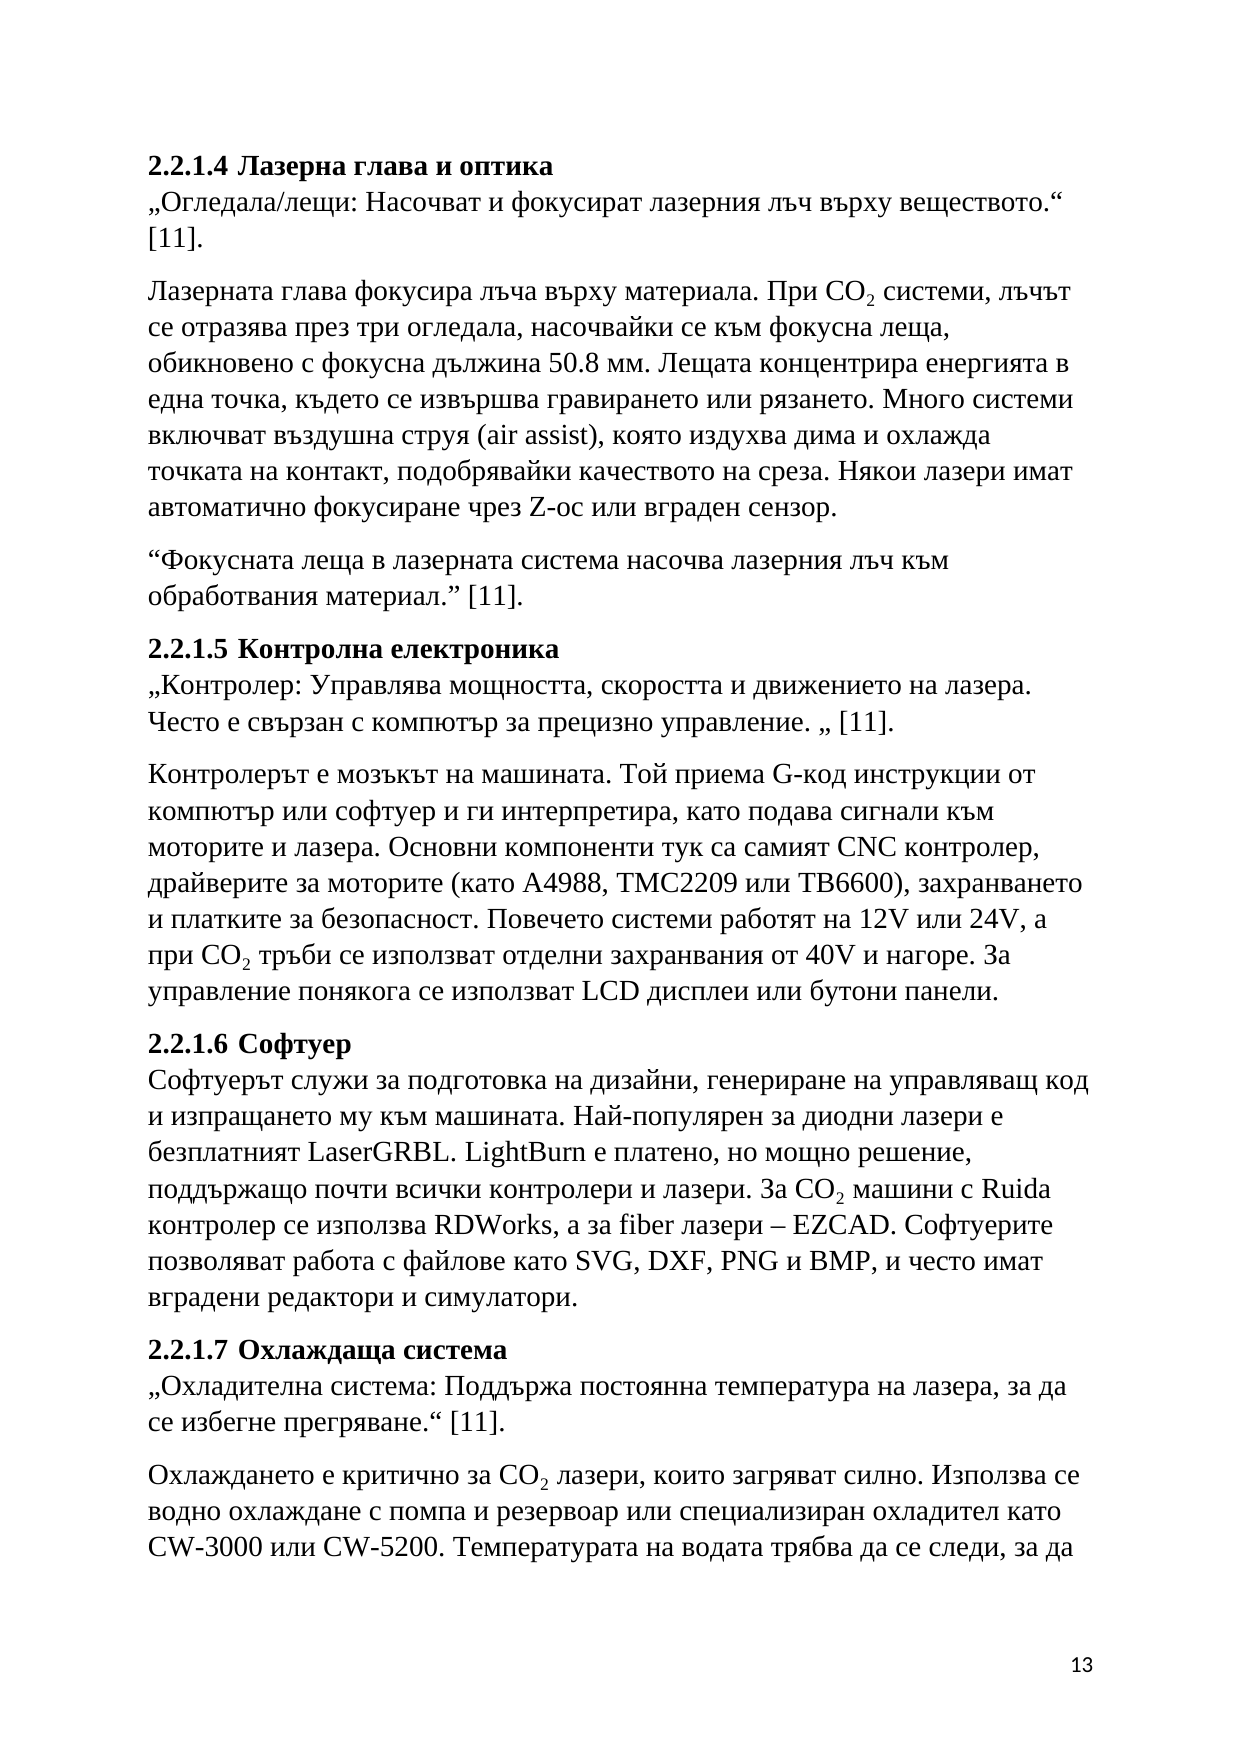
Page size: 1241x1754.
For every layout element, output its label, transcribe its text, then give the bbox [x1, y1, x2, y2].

text Софтуерът служи за подготовка на дизайни, генериране на управляващ код и изпращането му към машината. Най-популярен за диодни лазери е безплатният LaserGRBL. LightBurn е платено, но мощно решение, поддържащо почти всички контролери и лазери. За CO₂ машини с Ruida контролер се използва RDWorks, а за fiber лазери – EZCAD. Софтуерите позволяват работа с файлове като SVG, DXF, PNG и BMP, и често имат вградени редактори и симулатори. [148, 1062, 1093, 1313]
text „Контролер: Управлява мощността, скоростта и движението на лазера. Често е свързан с компютър за прецизно управление. „ [11]. [148, 667, 1093, 737]
text Контролерът е мозъкът на машината. Той приема G-код инструкции от компютър или софтуер и ги интерпретира, като подава сигнали към моторите и лазера. Основни компоненти тук са самият CNC контролер, драйверите за моторите (като A4988, TMC2209 или TB6600), захранването и платките за безопасност. Повечето системи работят на 12V или 24V, а при CO₂ тръби се използват отделни захранвания от 40V и нагоре. За управление понякога се използват LCD дисплеи или бутони панели. [148, 756, 1093, 1007]
text „Огледала/лещи: Насочват и фокусират лазерния лъч върху веществото.“ [11]. [148, 184, 1093, 253]
subtitle Охлаждаща система [148, 1332, 1093, 1366]
text „Охладителна система: Поддържа постоянна температура на лазера, за да се избегне прегряване.“ [11]. [148, 1368, 1093, 1438]
subtitle Софтуер [148, 1026, 1093, 1060]
subtitle Контролна електроника [148, 631, 1093, 665]
text Лазерната глава фокусира лъча върху материала. При CO₂ системи, лъчът се отразява през три огледала, насочвайки се към фокусна леща, обикновено с фокусна дължина 50.8 мм. Лещата концентрира енергията в една точка, където се извършва гравирането или рязането. Много системи включват въздушна струя (air assist), която издухва дима и охлажда точката на контакт, подобрявайки качеството на среза. Някои лазери имат автоматично фокусиране чрез Z-ос или вграден сензор. [148, 273, 1093, 523]
text “Фокусната леща в лазерната система насочва лазерния лъч към обработвания материал.” [11]. [148, 542, 1093, 612]
subtitle Лазерна глава и оптика [148, 148, 1093, 181]
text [148, 1457, 1093, 1563]
